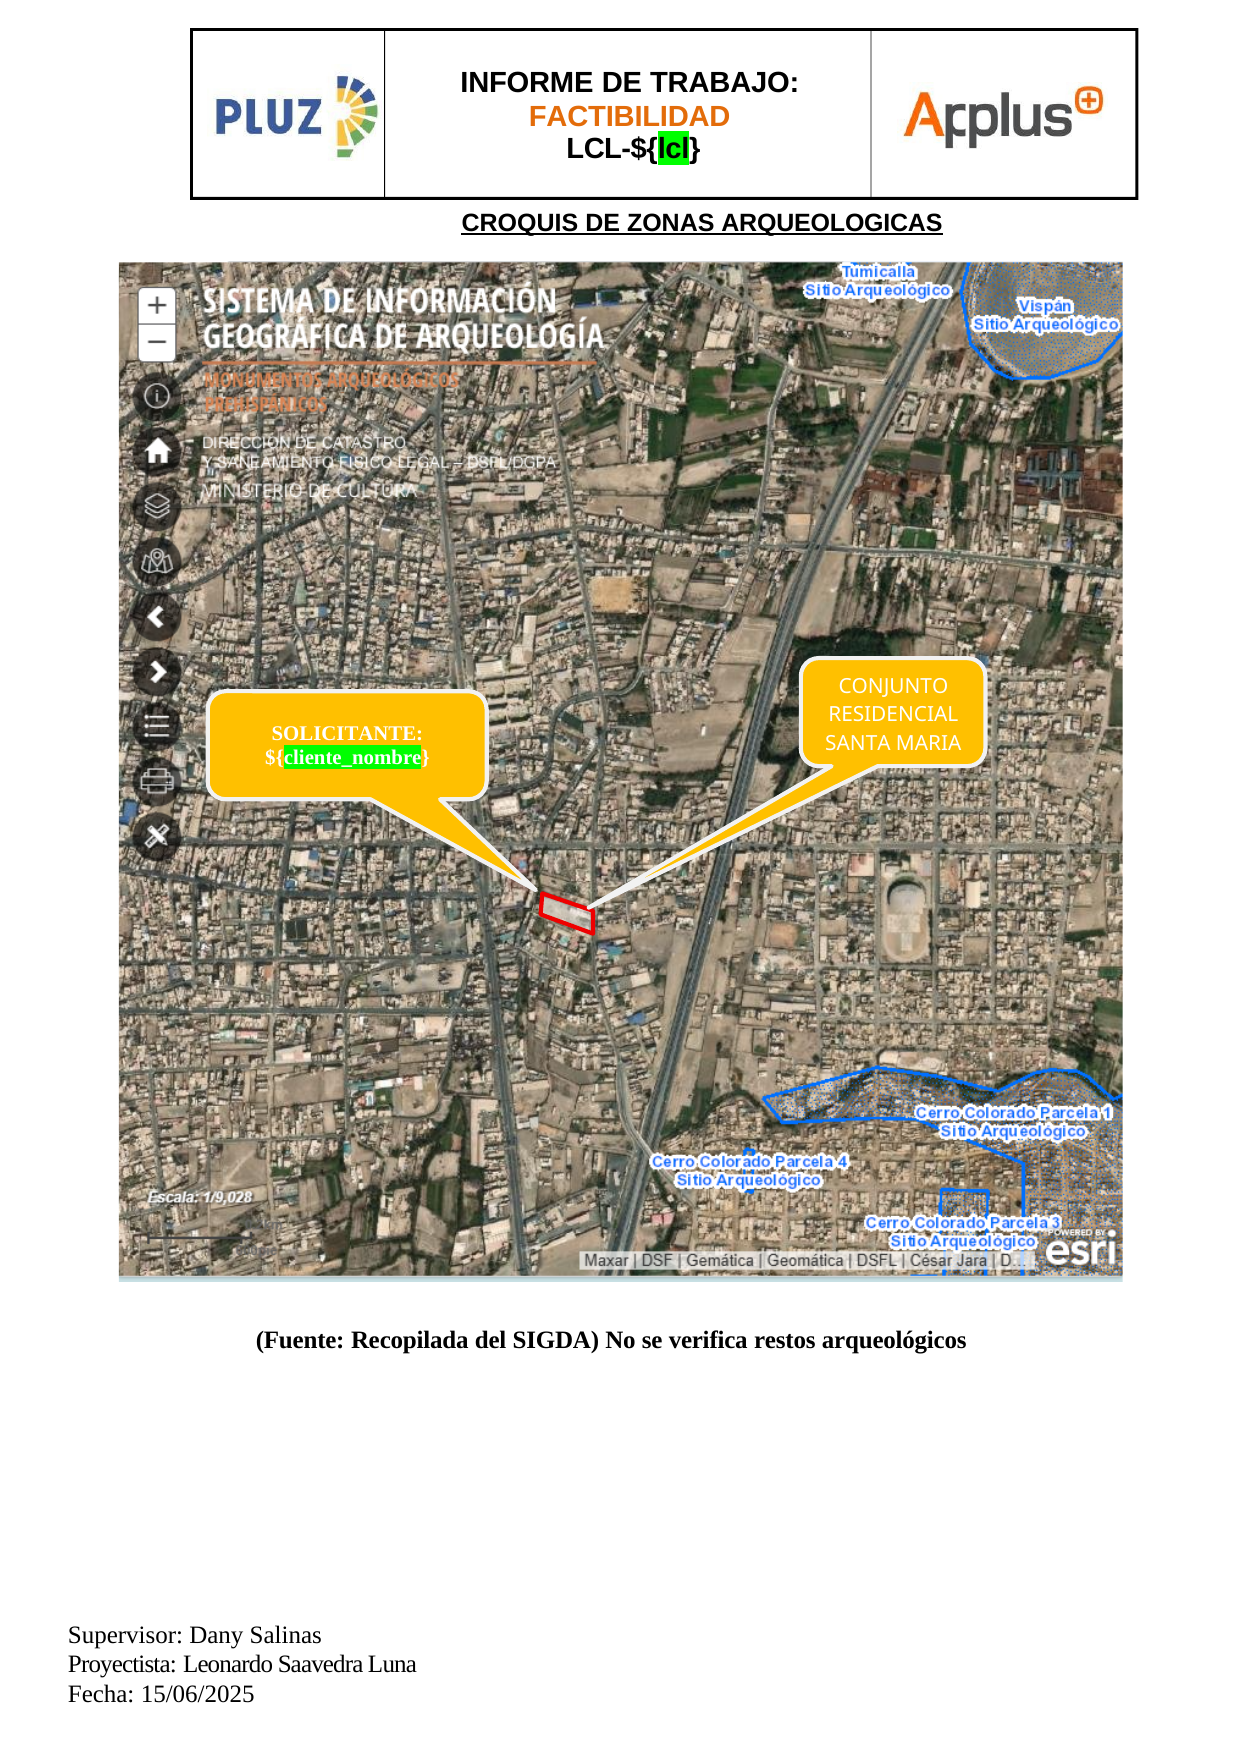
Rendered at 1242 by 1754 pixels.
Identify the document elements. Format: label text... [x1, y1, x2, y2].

picture [118, 261, 1123, 1282]
picture [207, 64, 384, 161]
subtitle CROQUIS DE ZONAS ARQUEOLOGICAS [207, 208, 1197, 237]
text (Fuente: Recopilada del SIGDA) No se verifica restos arqueológicos [74, 1325, 1147, 1353]
picture [897, 82, 1108, 149]
